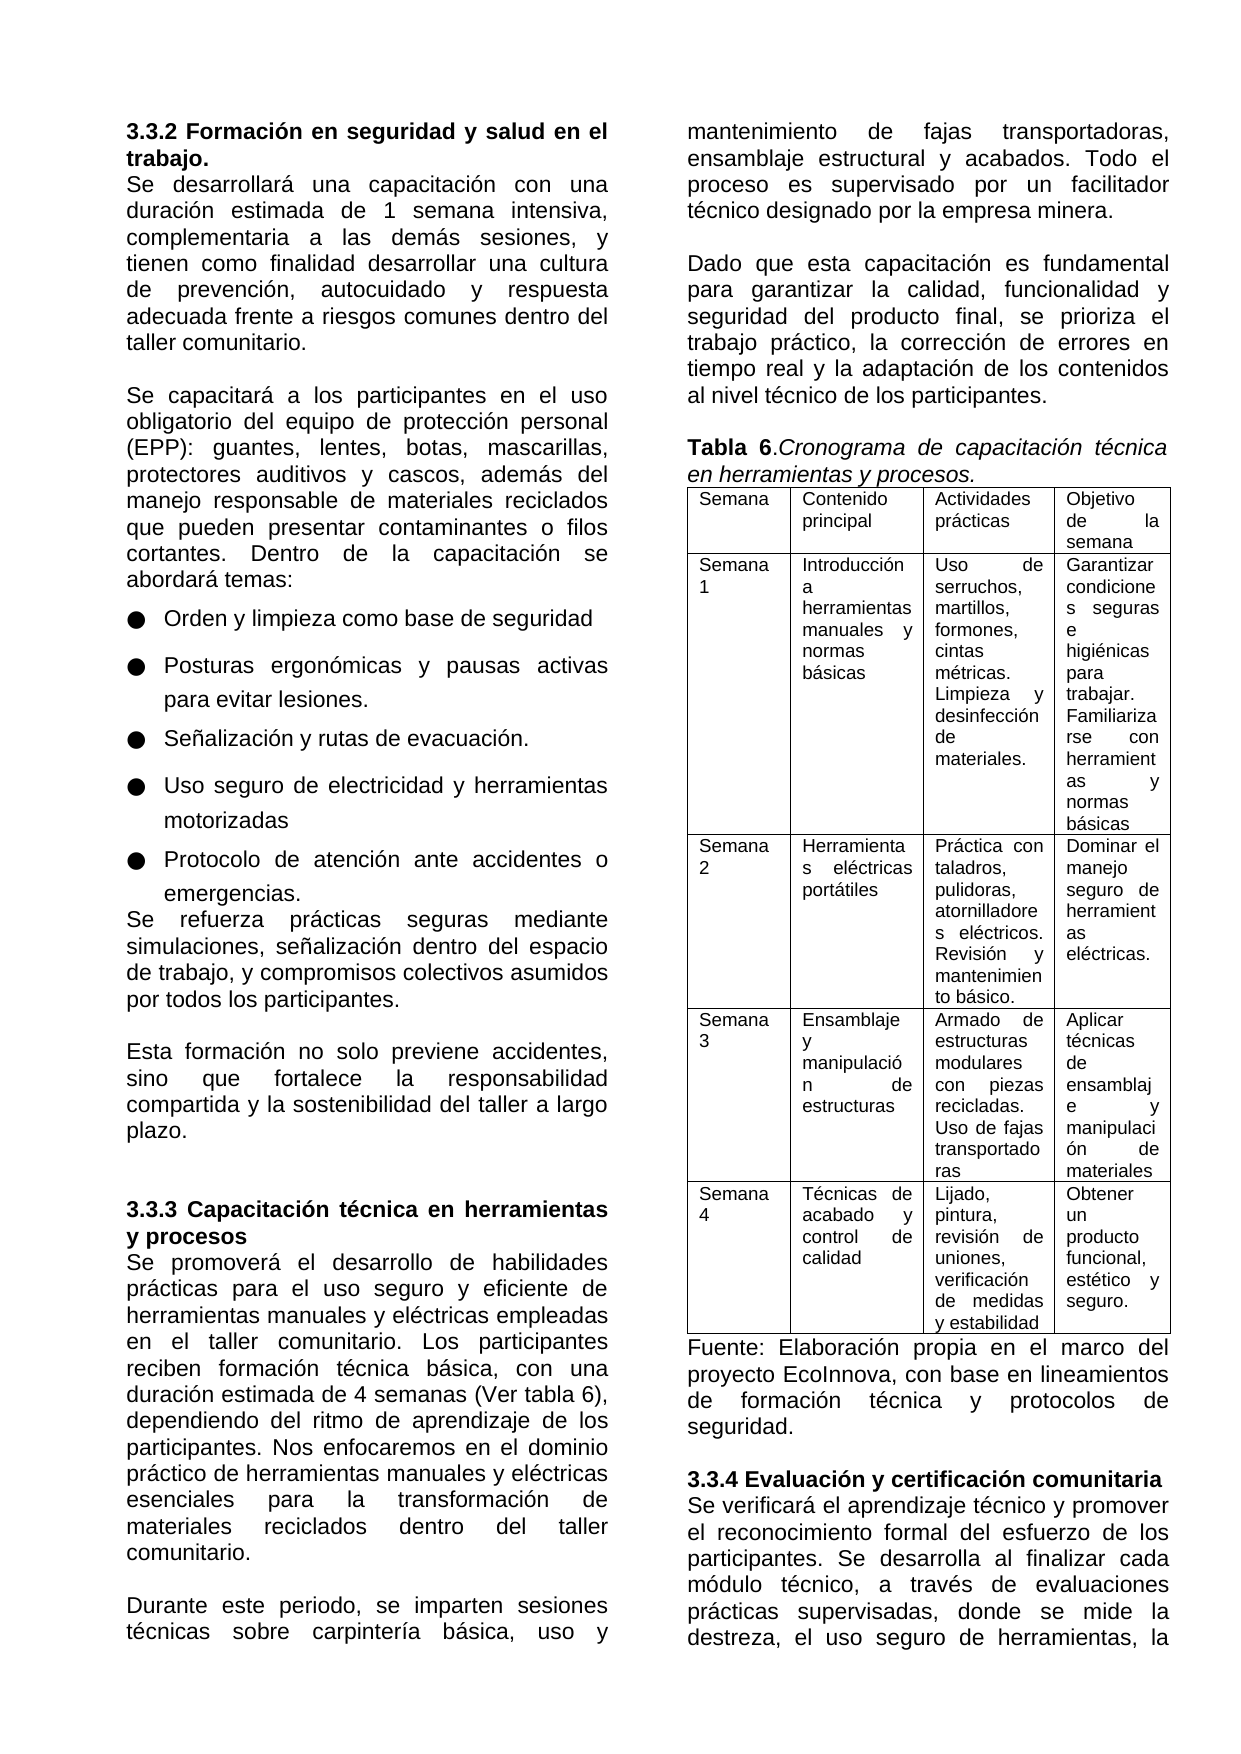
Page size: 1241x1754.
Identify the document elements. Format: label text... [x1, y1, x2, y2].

text Se promoverá el desarrollo de habilidades prácticas para el uso seguro y eficiente de herramientas manuales y eléctricas empleadas en el taller comunitario. Los participantes reciben formación técnica básica, con una duración estimada de 4 semanas (Ver tabla 6), dependiendo del ritmo de aprendizaje de los participantes. Nos enfocaremos en el dominio práctico de herramientas manuales y eléctricas esenciales para la transformación de materiales reciclados dentro del taller comunitario. [126, 1249, 608, 1565]
table_cell Semana 4 [688, 1182, 790, 1333]
table_cell Dominar el manejo seguro de herramientas eléctricas. [1055, 835, 1170, 1008]
text Dado que esta capacitación es fundamental para garantizar la calidad, funcionalidad y seguridad del producto final, se prioriza el trabajo práctico, la corrección de errores en tiempo real y la adaptación de los contenidos al nivel técnico de los participantes. [687, 250, 1169, 408]
table_cell Garantizar condiciones seguras e higiénicas para trabajar. Familiarizarse con herramientas y normas básicas [1055, 554, 1170, 834]
table_header Objetivo de la semana [1055, 488, 1170, 553]
text Durante este periodo, se imparten sesiones técnicas sobre carpintería básica, uso y mantenimiento de fajas transportadoras, ensamblaje estructural y acabados. Todo el proceso es supervisado por un facilitador técnico designado por la empresa minera. [126, 1592, 608, 1644]
table_cell Aplicar técnicas de ensamblaje y manipulación de materiales [1055, 1009, 1170, 1181]
text 3.3.2 Formación en seguridad y salud en el trabajo. [126, 118, 608, 171]
list Protocolo de atención ante accidentes o emergencias. [126, 833, 608, 906]
text Esta formación no solo previene accidentes, sino que fortalece la responsabilidad compartida y la sostenibilidad del taller a largo plazo. [126, 1038, 608, 1144]
text Se refuerza prácticas seguras mediante simulaciones, señalización dentro del espacio de trabajo, y compromisos colectivos asumidos por todos los participantes. [126, 906, 608, 1012]
table_cell Lijado, pintura, revisión de uniones, verificación de medidas y estabilidad [924, 1182, 1054, 1333]
table_header Semana [688, 488, 790, 553]
table_cell Semana 1 [688, 554, 790, 834]
table_cell Armado de estructuras modulares con piezas recicladas. Uso de fajas transportadoras [924, 1009, 1054, 1181]
text Tabla 6.Cronograma de capacitación técnica en herramientas y procesos. [687, 434, 1169, 487]
table_header Actividades prácticas [924, 488, 1054, 553]
table_header Contenido principal [791, 488, 923, 553]
table_cell Herramientas eléctricas portátiles [791, 835, 923, 1008]
table_cell Práctica con taladros, pulidoras, atornilladores eléctricos. Revisión y mantenimiento básico. [924, 835, 1054, 1008]
text Durante este periodo, se imparten sesiones técnicas sobre carpintería básica, uso y mantenimiento de fajas transportadoras, ensamblaje estructural y acabados. Todo el proceso es supervisado por un facilitador técnico designado por la empresa minera. [687, 118, 1169, 223]
table_cell Obtener un producto funcional, estético y seguro. [1055, 1182, 1170, 1333]
list Orden y limpieza como base de seguridad [126, 592, 608, 639]
text 3.3.3 Capacitación técnica en herramientas y procesos [126, 1196, 608, 1249]
table_cell Introducción a herramientas manuales y normas básicas [791, 554, 923, 834]
list Posturas ergonómicas y pausas activas para evitar lesiones. [126, 639, 608, 713]
text Se capacitará a los participantes en el uso obligatorio del equipo de protección personal (EPP): guantes, lentes, botas, mascarillas, protectores auditivos y cascos, además del manejo responsable de materiales reciclados que pueden presentar contaminantes o filos cortantes. Dentro de la capacitación se abordará temas: [126, 382, 608, 592]
table_cell Uso de serruchos, martillos, formones, cintas métricas. Limpieza y desinfección de materiales. [924, 554, 1054, 834]
text Se desarrollará una capacitación con una duración estimada de 1 semana intensiva, complementaria a las demás sesiones, y tienen como finalidad desarrollar una cultura de prevención, autocuidado y respuesta adecuada frente a riesgos comunes dentro del taller comunitario. [126, 171, 608, 355]
list Señalización y rutas de evacuación. [126, 713, 608, 760]
text Fuente: Elaboración propia en el marco del proyecto EcoInnova, con base en lineamientos de formación técnica y protocolos de seguridad. [687, 1334, 1169, 1440]
table_cell Semana 2 [688, 835, 790, 1008]
table_cell Semana 3 [688, 1009, 790, 1181]
list Uso seguro de electricidad y herramientas motorizadas [126, 760, 608, 833]
table_cell Técnicas de acabado y control de calidad [791, 1182, 923, 1333]
text 3.3.4 Evaluación y certificación comunitaria [687, 1466, 1169, 1492]
table_cell Ensamblaje y manipulación de estructuras [791, 1009, 923, 1181]
